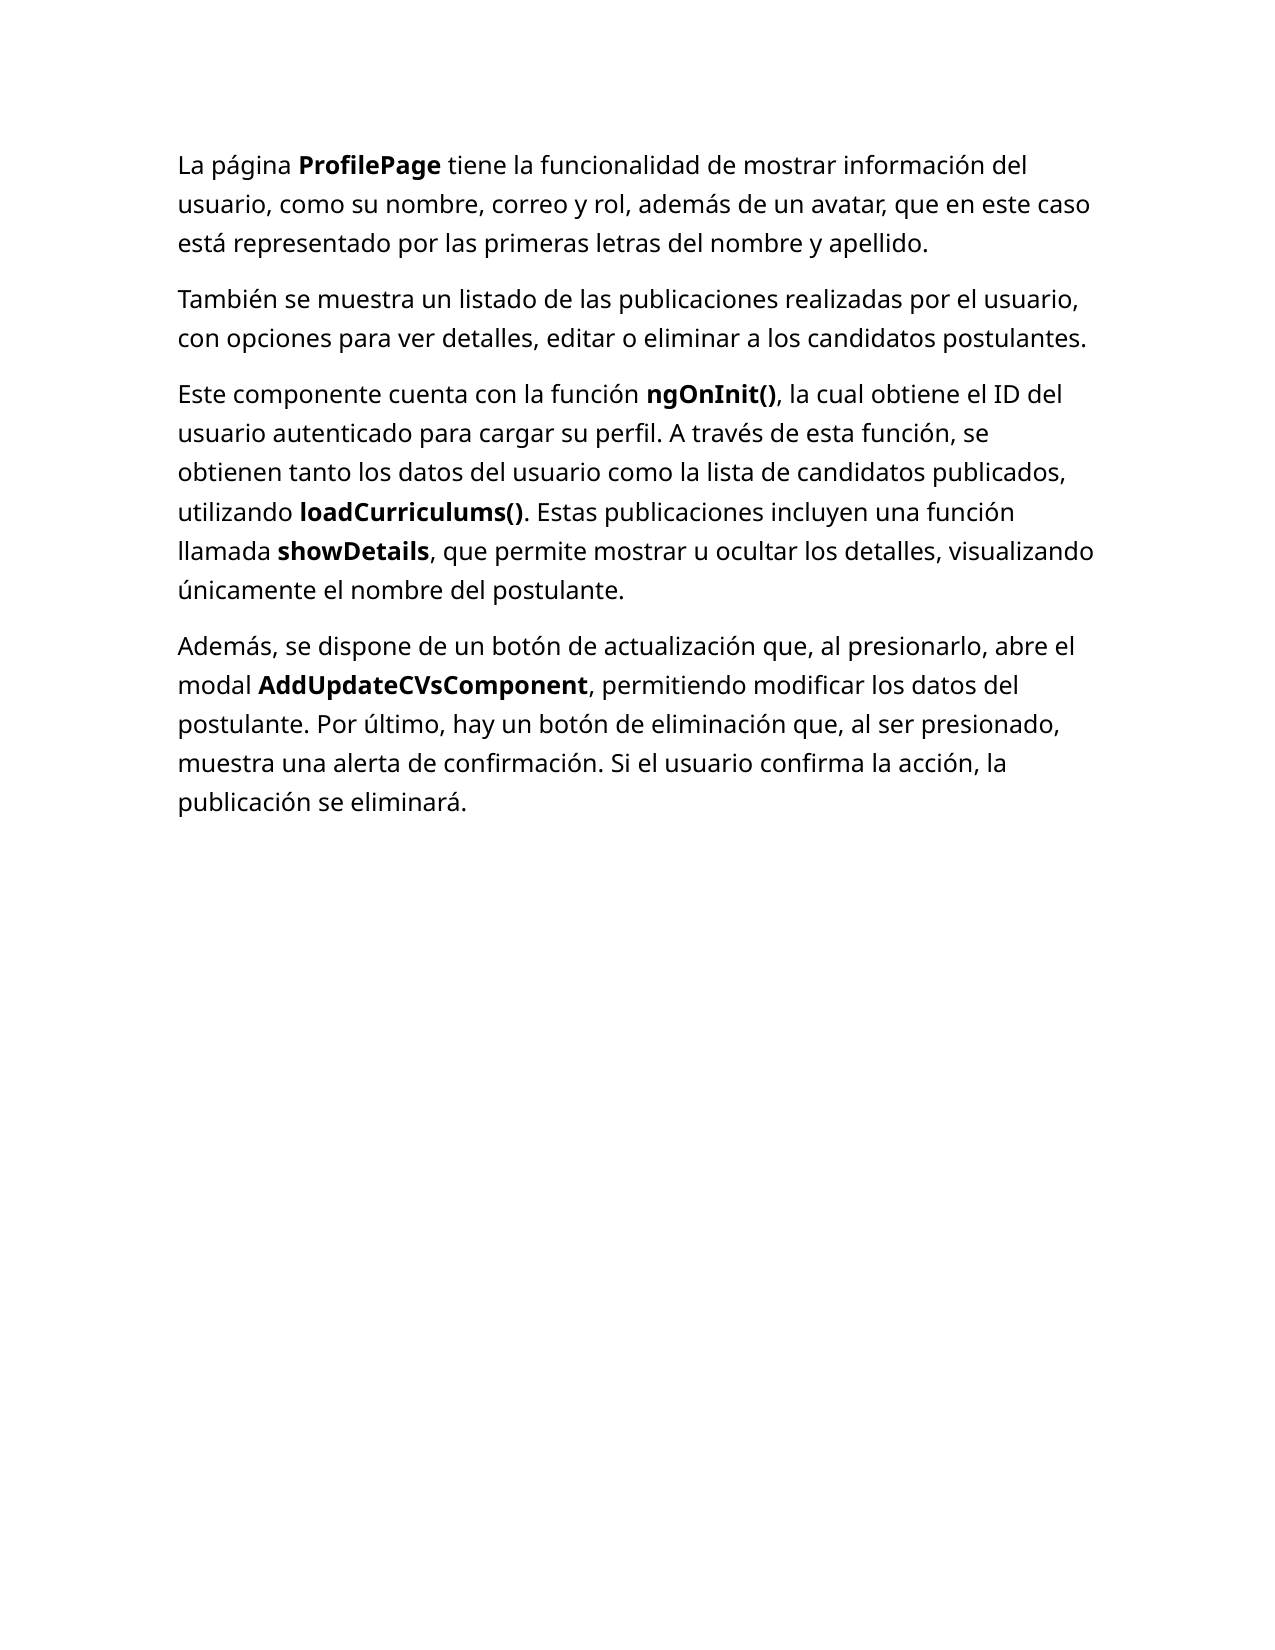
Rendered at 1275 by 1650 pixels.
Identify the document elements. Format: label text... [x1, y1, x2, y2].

text La página ProfilePage tiene la funcionalidad de mostrar información del usuario, como su nombre, correo y rol, además de un avatar, que en este caso está representado por las primeras letras del nombre y apellido. [177, 148, 1098, 260]
text Este componente cuenta con la función ngOnInit(), la cual obtiene el ID del usuario autenticado para cargar su perfil. A través de esta función, se obtienen tanto los datos del usuario como la lista de candidatos publicados, utilizando loadCurriculums(). Estas publicaciones incluyen una función llamada showDetails, que permite mostrar u ocultar los detalles, visualizando únicamente el nombre del postulante. [177, 377, 1098, 607]
text Además, se dispone de un botón de actualización que, al presionarlo, abre el modal AddUpdateCVsComponent, permitiendo modificar los datos del postulante. Por último, hay un botón de eliminación que, al ser presionado, muestra una alerta de confirmación. Si el usuario confirma la acción, la publicación se eliminará. [177, 628, 1098, 819]
text También se muestra un listado de las publicaciones realizadas por el usuario, con opciones para ver detalles, editar o eliminar a los candidatos postulantes. [177, 282, 1098, 355]
